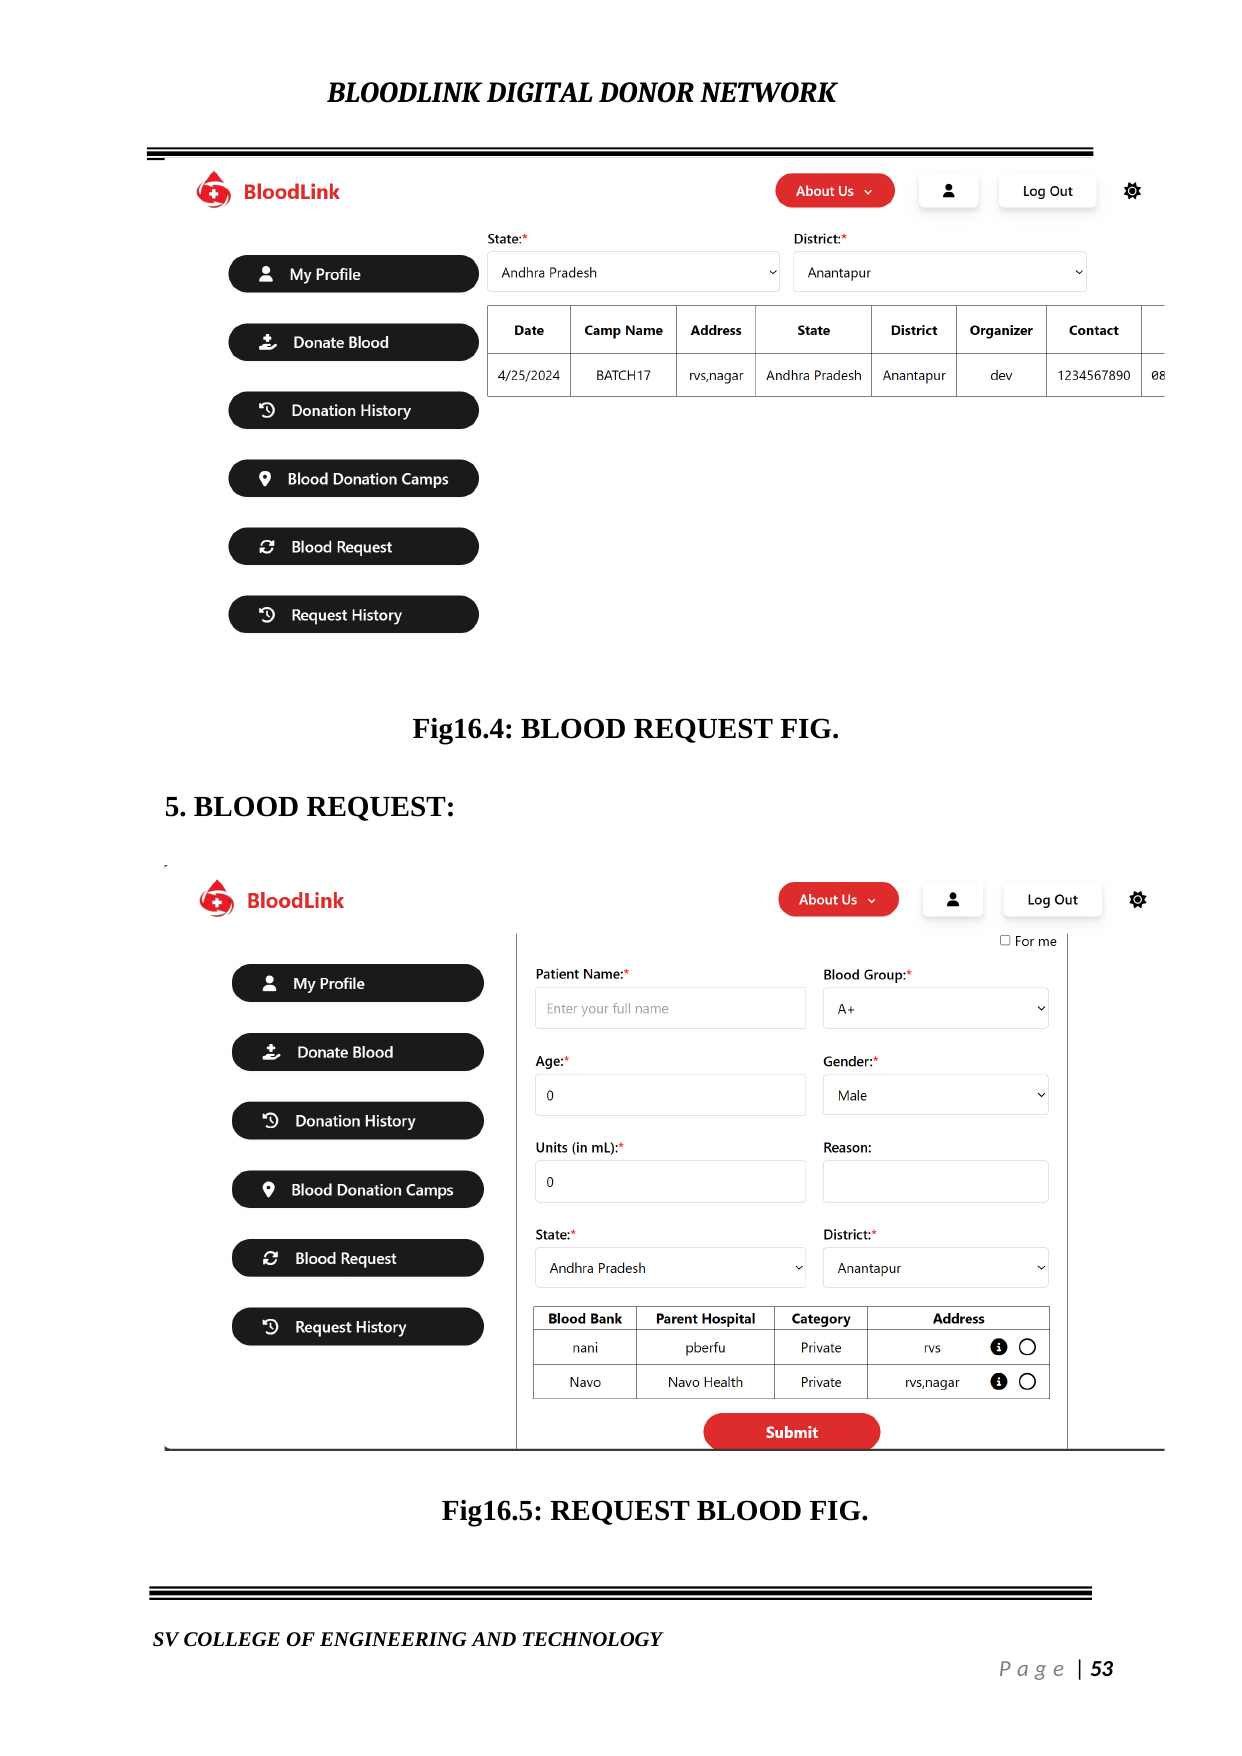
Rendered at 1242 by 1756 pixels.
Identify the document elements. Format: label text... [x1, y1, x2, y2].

picture [164, 158, 1165, 678]
text Fig16.5: REQUEST BLOOD FIG. [164, 1493, 1164, 1526]
text 5. BLOOD REQUEST: [164, 789, 1164, 822]
picture [164, 865, 1165, 1451]
text Fig16.4: BLOOD REQUEST FIG. [164, 712, 1164, 745]
